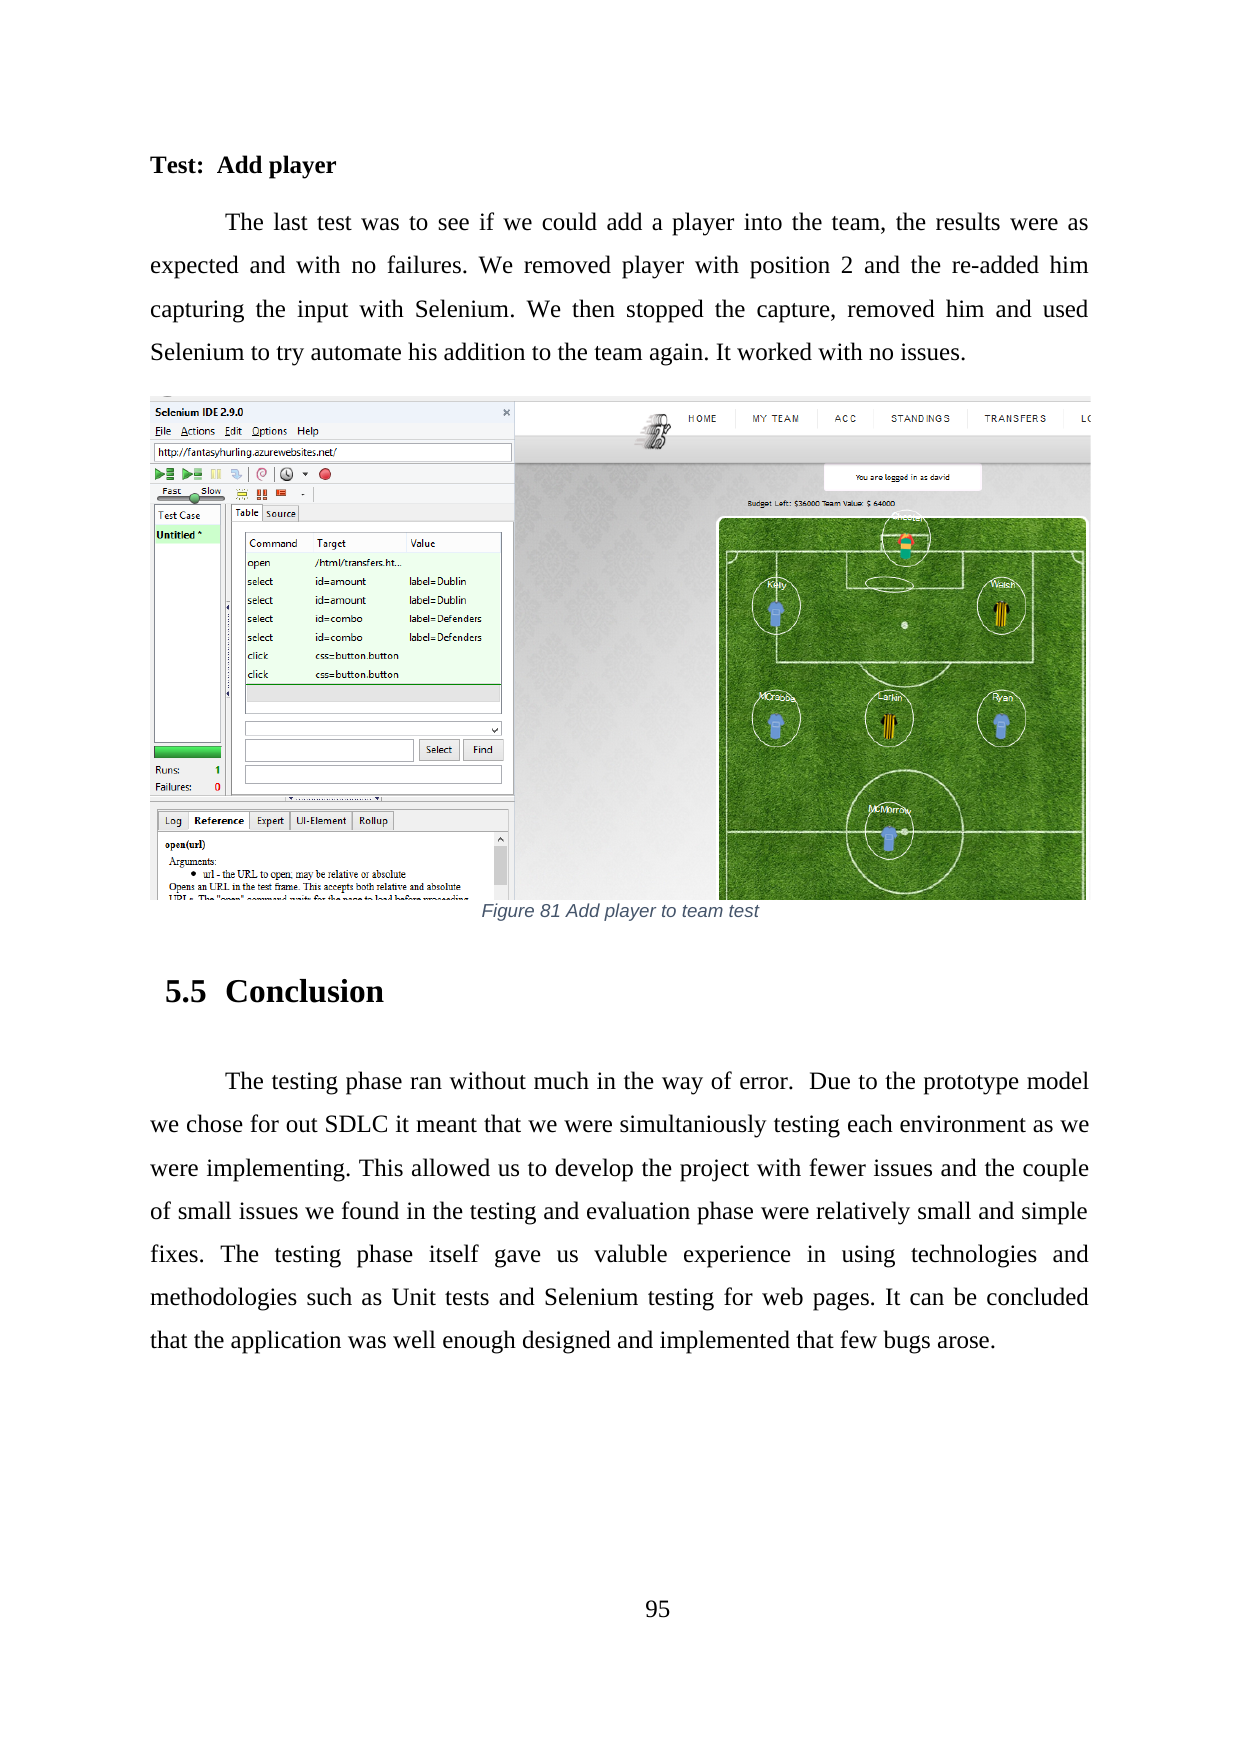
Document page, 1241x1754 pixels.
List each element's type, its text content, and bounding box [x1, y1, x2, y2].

text The testing phase ran without much in the way of error. Due to the prototype model we chose for out SDLC it meant that we were simultaniously testing each environment as we were implementing. This allowed us to develop the project with fewer issues and the couple of small issues we found in the testing and evaluation phase were relatively small and simple fixes. The testing phase itself gave us valuble experience in using technologies and methodologies such as Unit tests and Selenium testing for web pages. It can be concluded that the application was well enough designed and implemented that few bugs arose. [150, 1066, 1090, 1354]
subtitle Test: Add player [150, 150, 1090, 179]
picture [150, 396, 1091, 900]
subtitle Conclusion [165, 971, 1090, 1010]
text The last test was to see if we could add a player into the team, the results were as expected and with no failures. We removed player with position 2 and the re-added him capturing the input with Selenium. We then stopped the capture, removed him and used Selenium to try automate his addition to the team again. It worked with no issues. [150, 207, 1090, 366]
